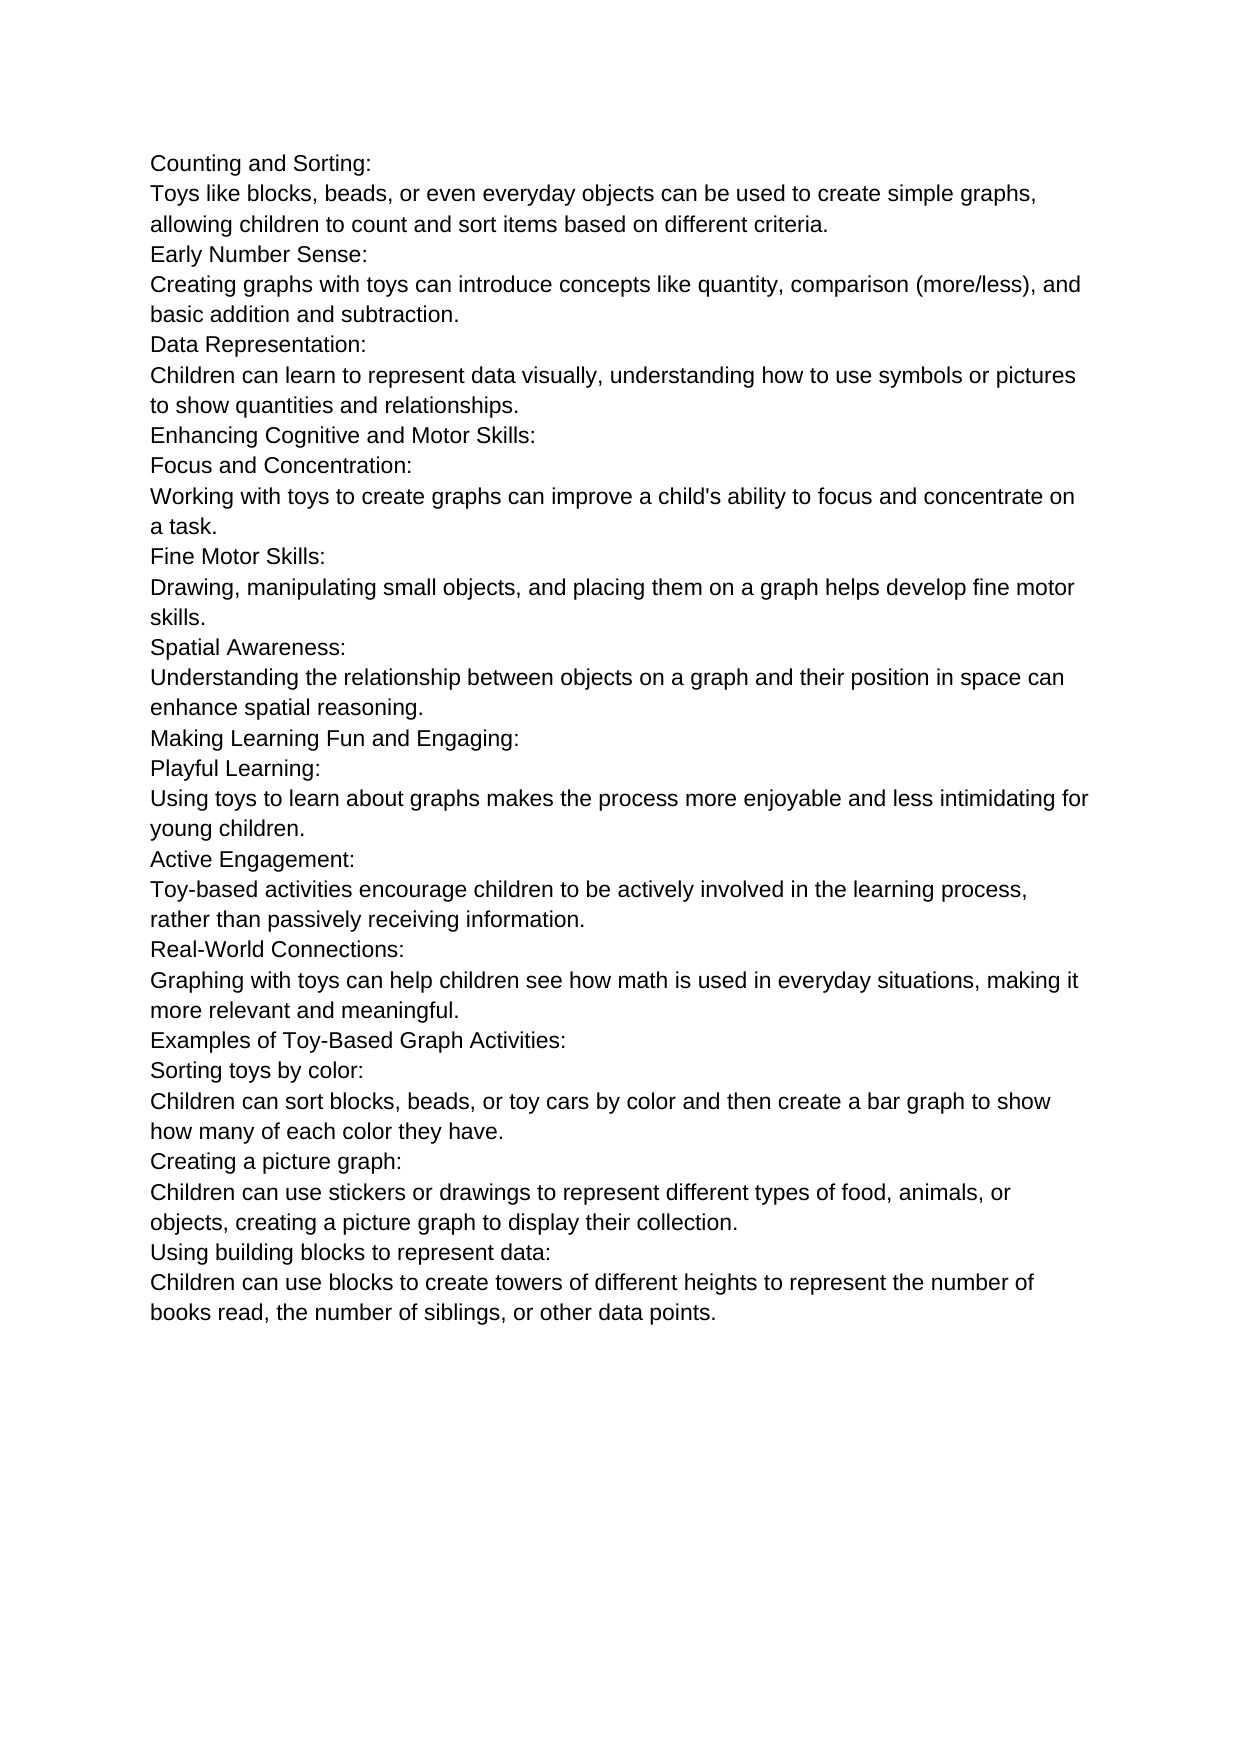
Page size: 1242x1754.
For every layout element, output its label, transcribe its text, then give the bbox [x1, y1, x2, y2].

text Data Representation: [150, 331, 1094, 358]
text Spatial Awareness: [150, 634, 1094, 660]
text Children can use blocks to create towers of different heights to represent the number of books read, the number of siblings, or other data points. [150, 1269, 1054, 1326]
text Children can use stickers or drawings to represent different types of food, animals, or objects, creating a picture graph to display their collection. [150, 1178, 1014, 1235]
text Early Number Sense: [150, 241, 1094, 267]
text Creating a picture graph: [150, 1148, 1094, 1174]
text Creating graphs with toys can introduce concepts like quantity, comparison (more/less), and basic addition and subtraction. [150, 271, 1094, 328]
text Playful Learning: [150, 755, 1094, 781]
text Toy-based activities encourage children to be actively involved in the learning process, rather than passively receiving information. [150, 876, 1054, 932]
text Active Engagement: [150, 846, 1094, 872]
text Making Learning Fun and Engaging: [150, 724, 1094, 751]
text Examples of Toy-Based Graph Activities: [150, 1027, 1094, 1053]
text Drawing, manipulating small objects, and placing them on a graph helps develop fine motor skills. [150, 573, 1094, 630]
text Counting and Sorting: [150, 150, 1094, 176]
text Focus and Concentration: [150, 452, 1094, 479]
text Toys like blocks, beads, or even everyday objects can be used to create simple graphs, allowing children to count and sort items based on different criteria. [150, 180, 1094, 237]
text Real-World Connections: [150, 936, 1094, 963]
text Understanding the relationship between objects on a graph and their position in space can enhance spatial reasoning. [150, 664, 1094, 721]
text Using building blocks to represent data: [150, 1239, 1094, 1265]
text Fine Motor Skills: [150, 543, 1094, 569]
text Working with toys to create graphs can improve a child's ability to focus and concentrate on a task. [150, 483, 1080, 539]
text Graphing with toys can help children see how math is used in everyday situations, making it more relevant and meaningful. [150, 967, 1094, 1023]
text Sorting toys by color: [150, 1057, 1094, 1084]
text Children can learn to represent data visually, understanding how to use symbols or pictures to show quantities and relationships. [150, 362, 1080, 418]
text Children can sort blocks, beads, or toy cars by color and then create a bar graph to show how many of each color they have. [150, 1088, 1054, 1144]
text Enhancing Cognitive and Motor Skills: [150, 422, 1094, 448]
text Using toys to learn about graphs makes the process more enjoyable and less intimidating for young children. [150, 785, 1094, 842]
